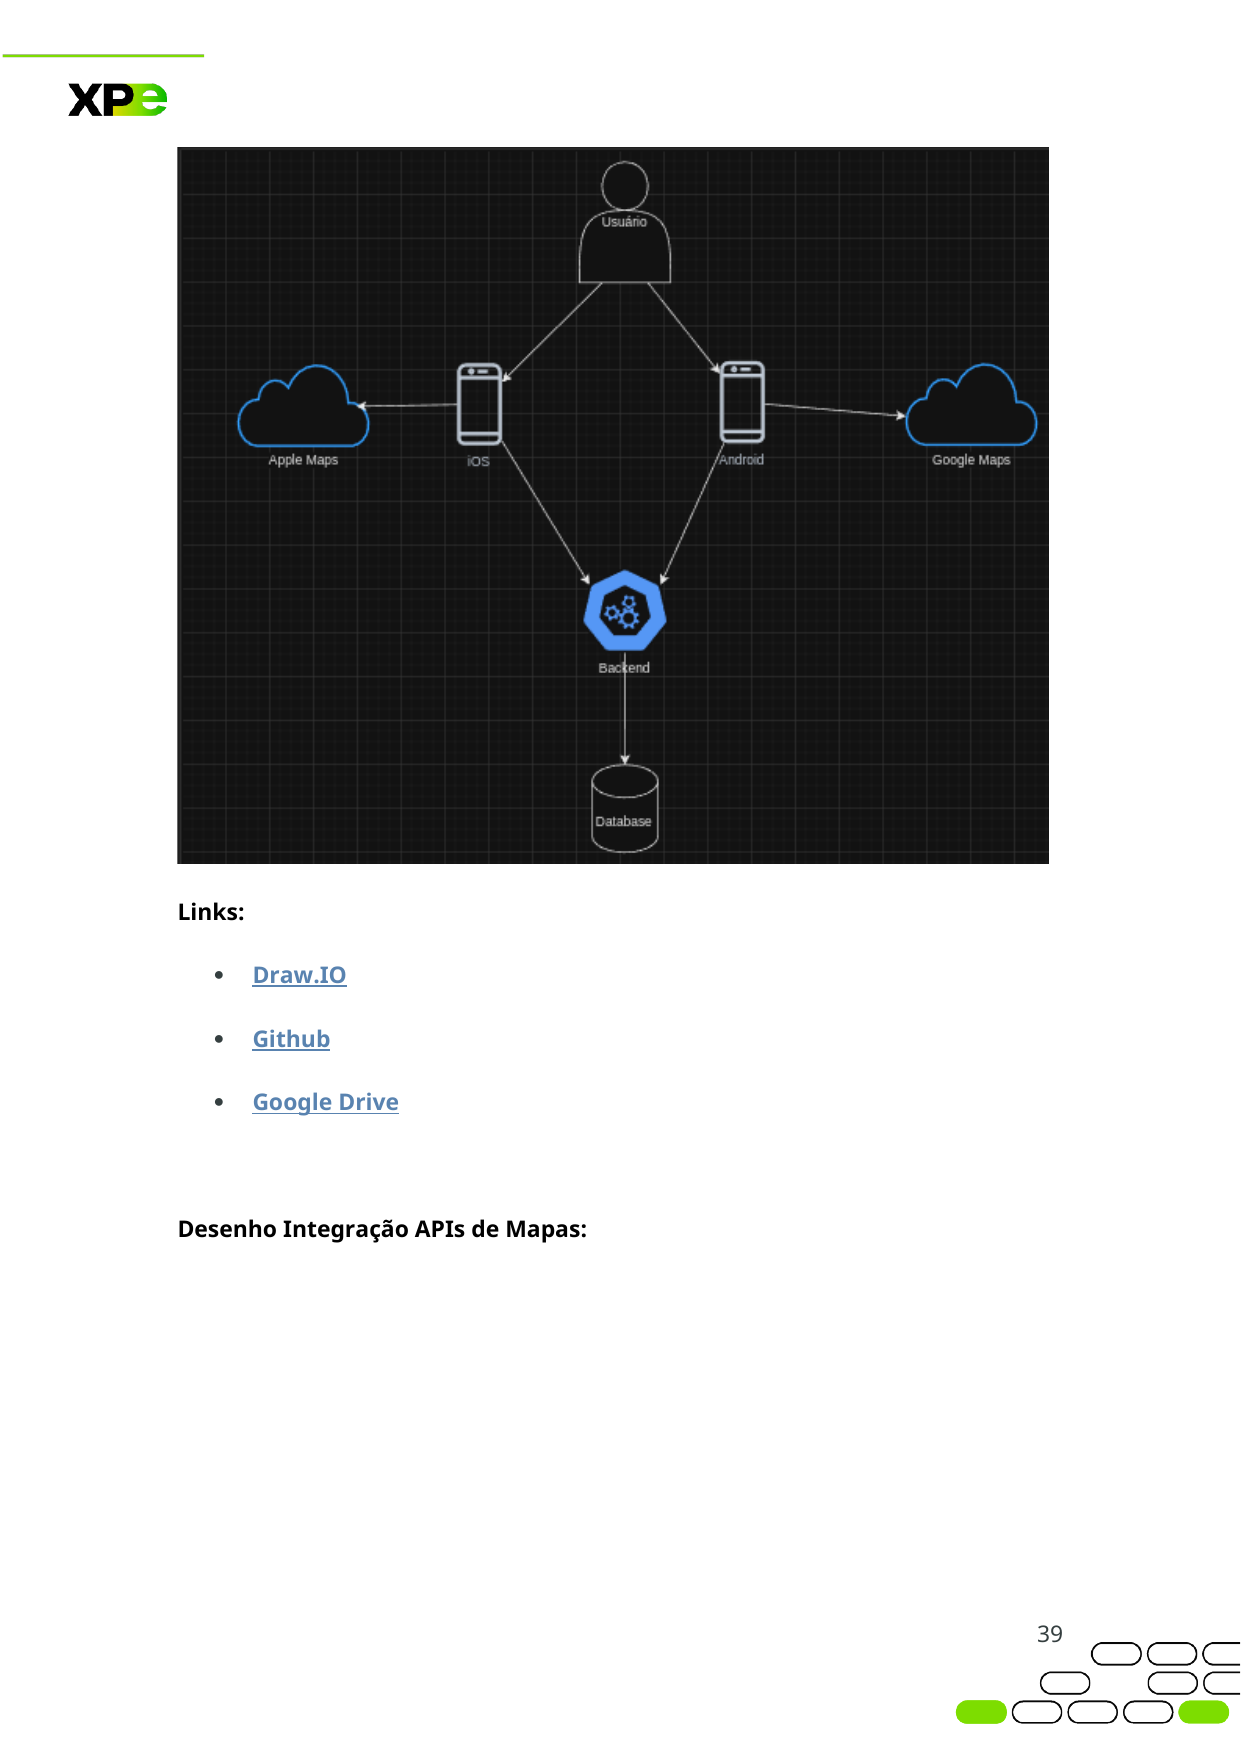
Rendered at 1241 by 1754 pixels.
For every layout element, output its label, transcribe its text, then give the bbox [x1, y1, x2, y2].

list Github [215, 1023, 1063, 1054]
text Links: [177, 896, 1063, 927]
picture [955, 1642, 1241, 1724]
list Draw.IO [215, 959, 1063, 990]
list Google Drive [215, 1086, 1063, 1117]
text Desenho Integração APIs de Mapas: [177, 1213, 1063, 1244]
picture [2, 51, 1049, 864]
